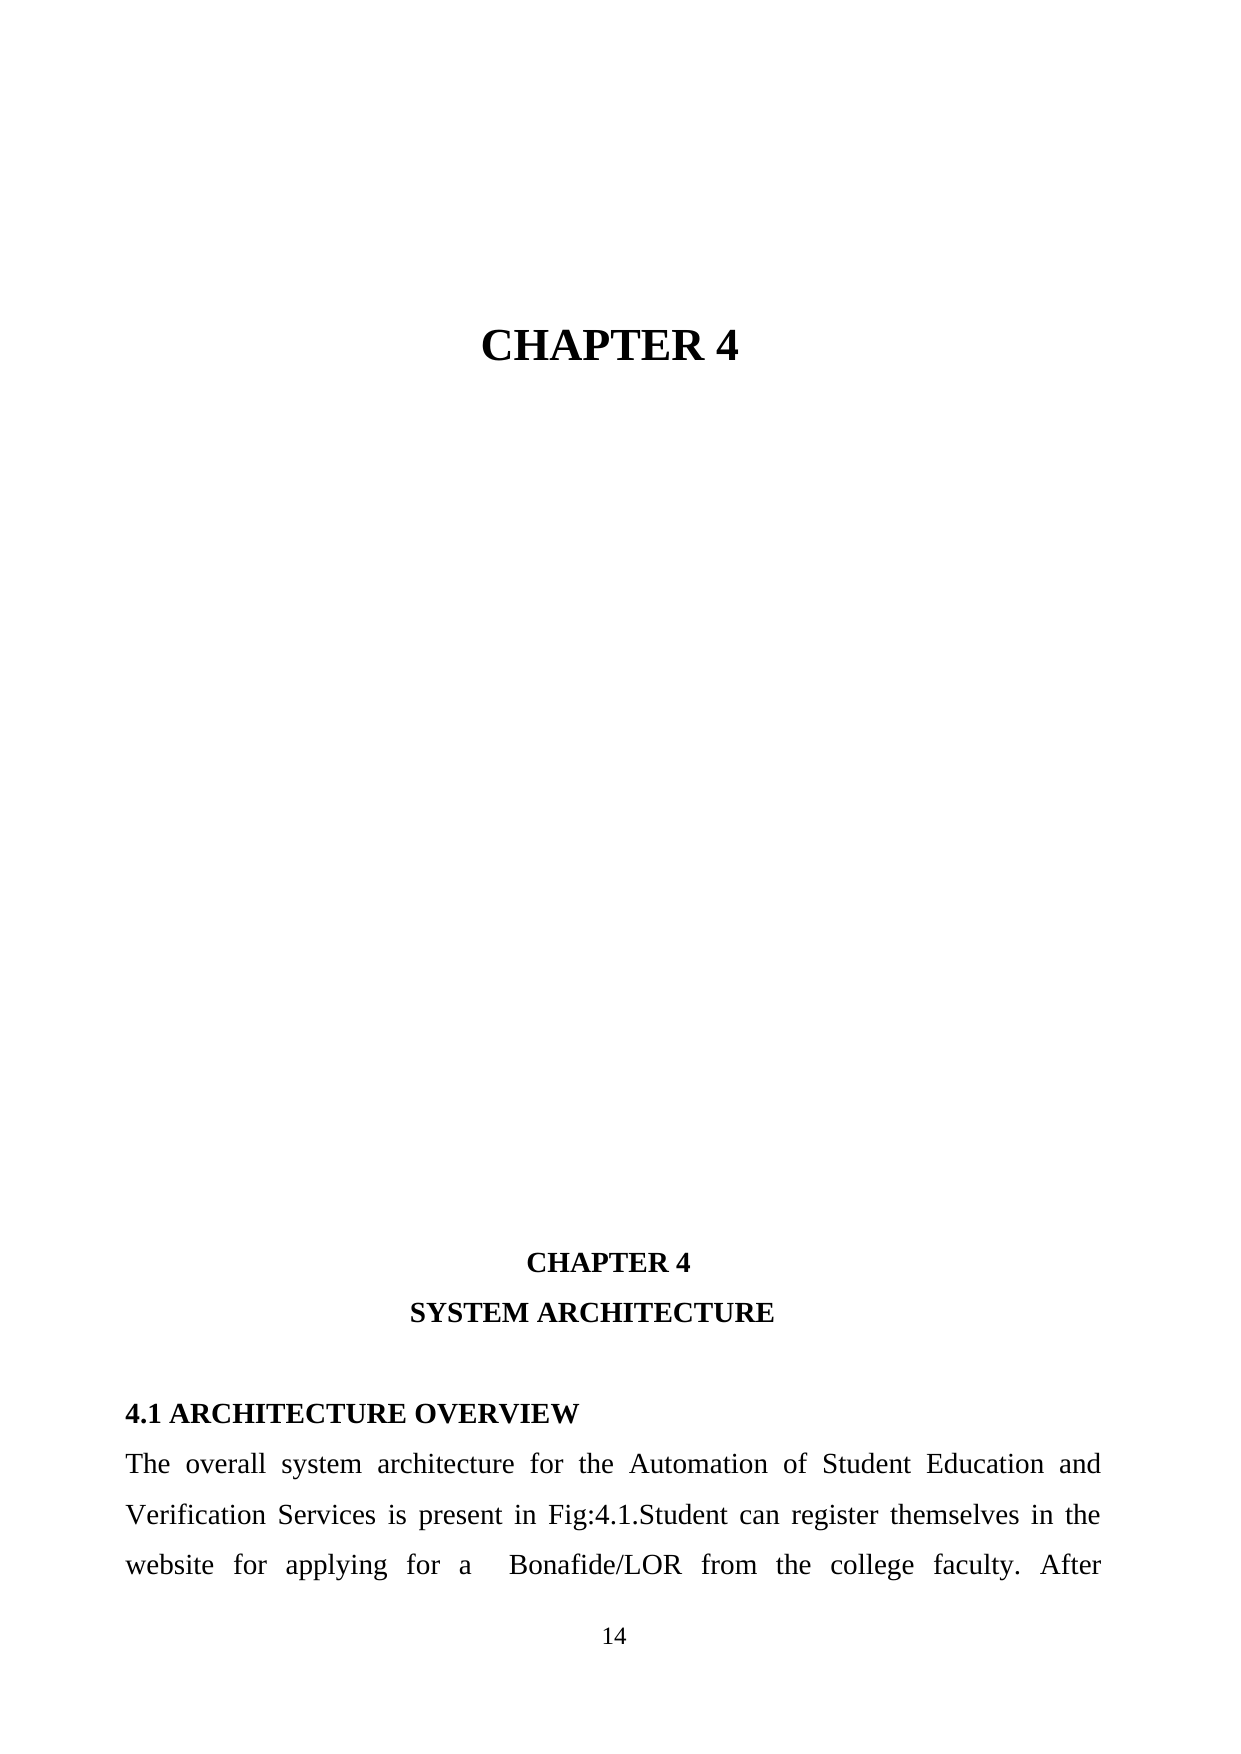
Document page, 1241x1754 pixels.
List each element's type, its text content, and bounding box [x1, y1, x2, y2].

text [125, 1446, 1103, 1581]
text CHAPTER 4 [125, 1245, 1103, 1279]
text 4.1 ARCHITECTURE OVERVIEW [125, 1396, 1103, 1430]
text CHAPTER 4 [125, 318, 1103, 371]
text SYSTEM ARCHITECTURE [125, 1296, 1103, 1329]
